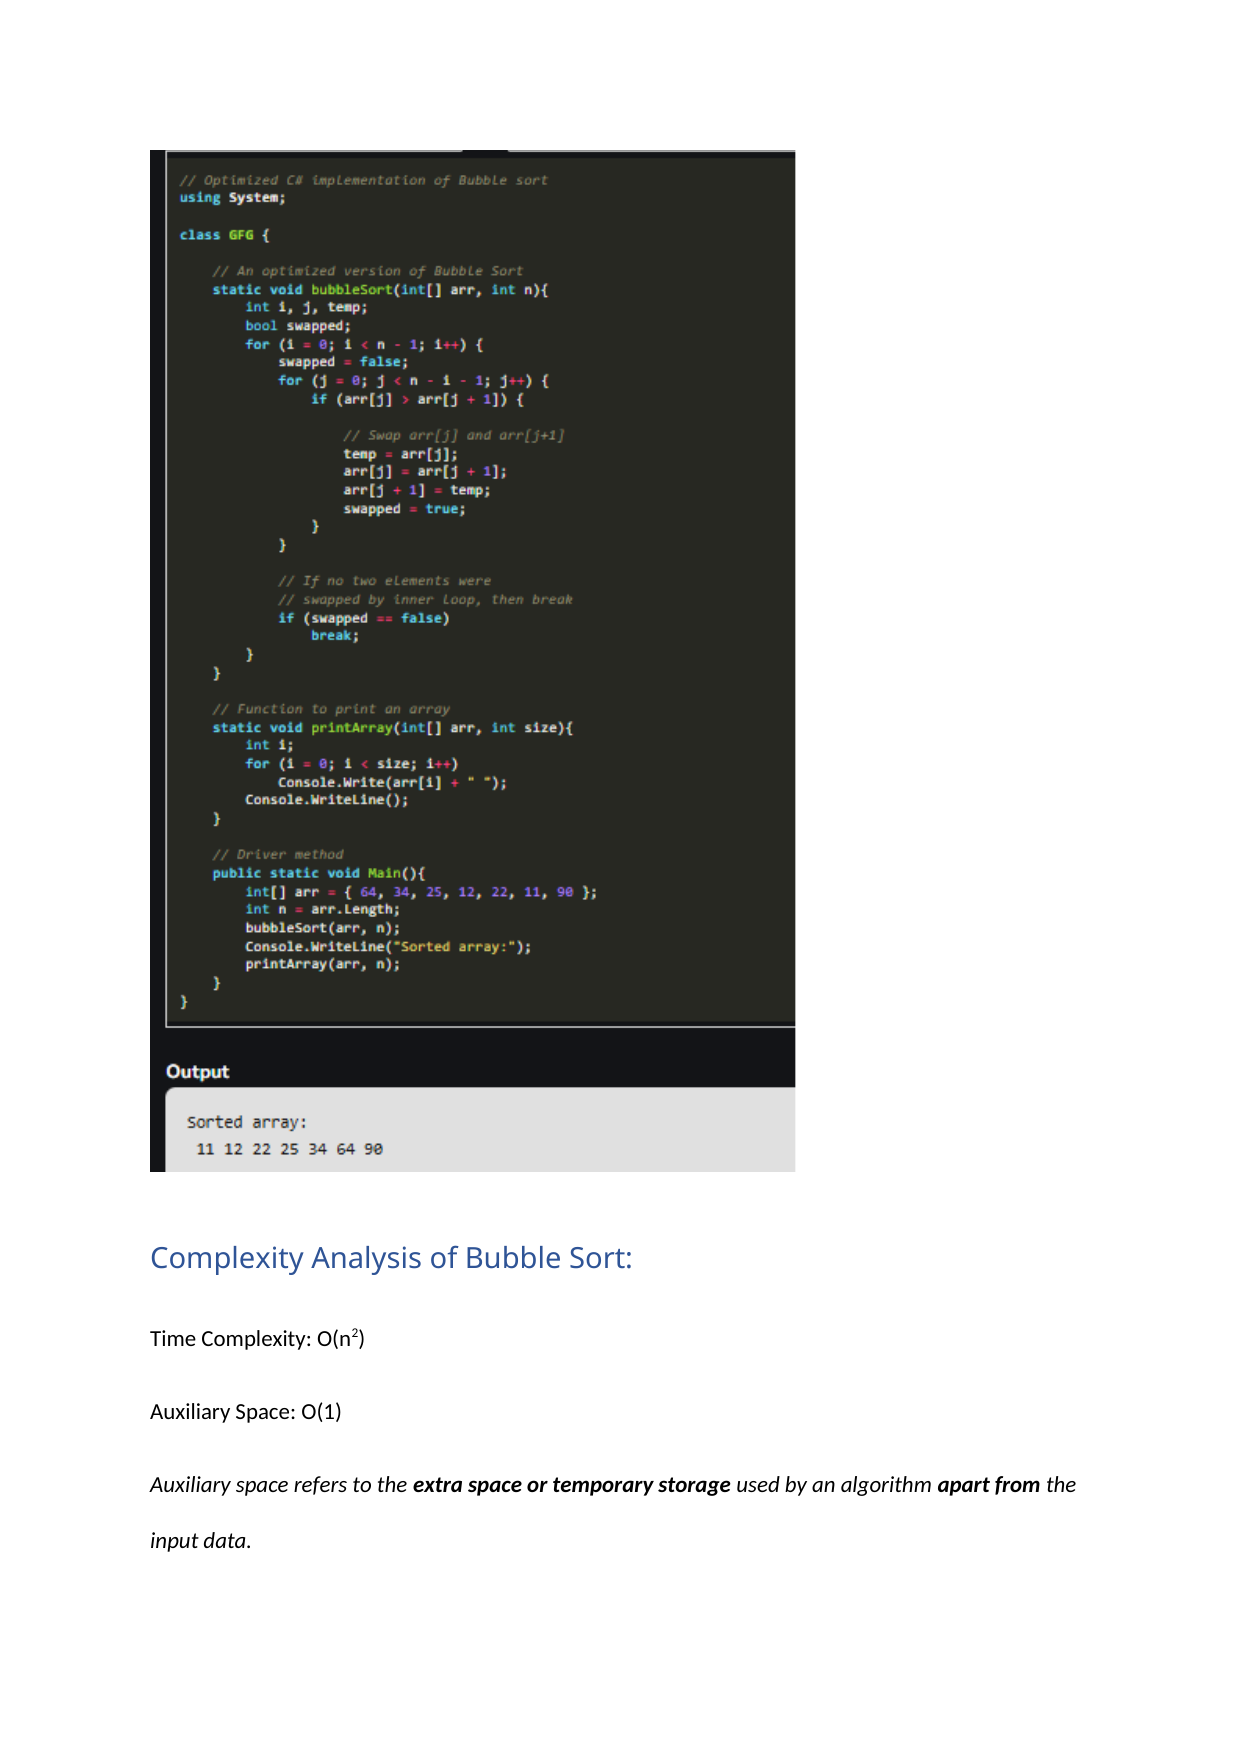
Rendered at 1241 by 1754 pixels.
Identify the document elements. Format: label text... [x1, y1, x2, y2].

subtitle Complexity Analysis of Bubble Sort: [150, 1238, 1090, 1277]
text Auxiliary Space: O(1) [150, 1397, 1090, 1425]
text Auxiliary space refers to the extra space or temporary storage used by an algorithm apart from the input data. [150, 1470, 1090, 1554]
text Time Complexity: O(n2) [150, 1324, 1090, 1352]
picture [150, 150, 796, 1172]
